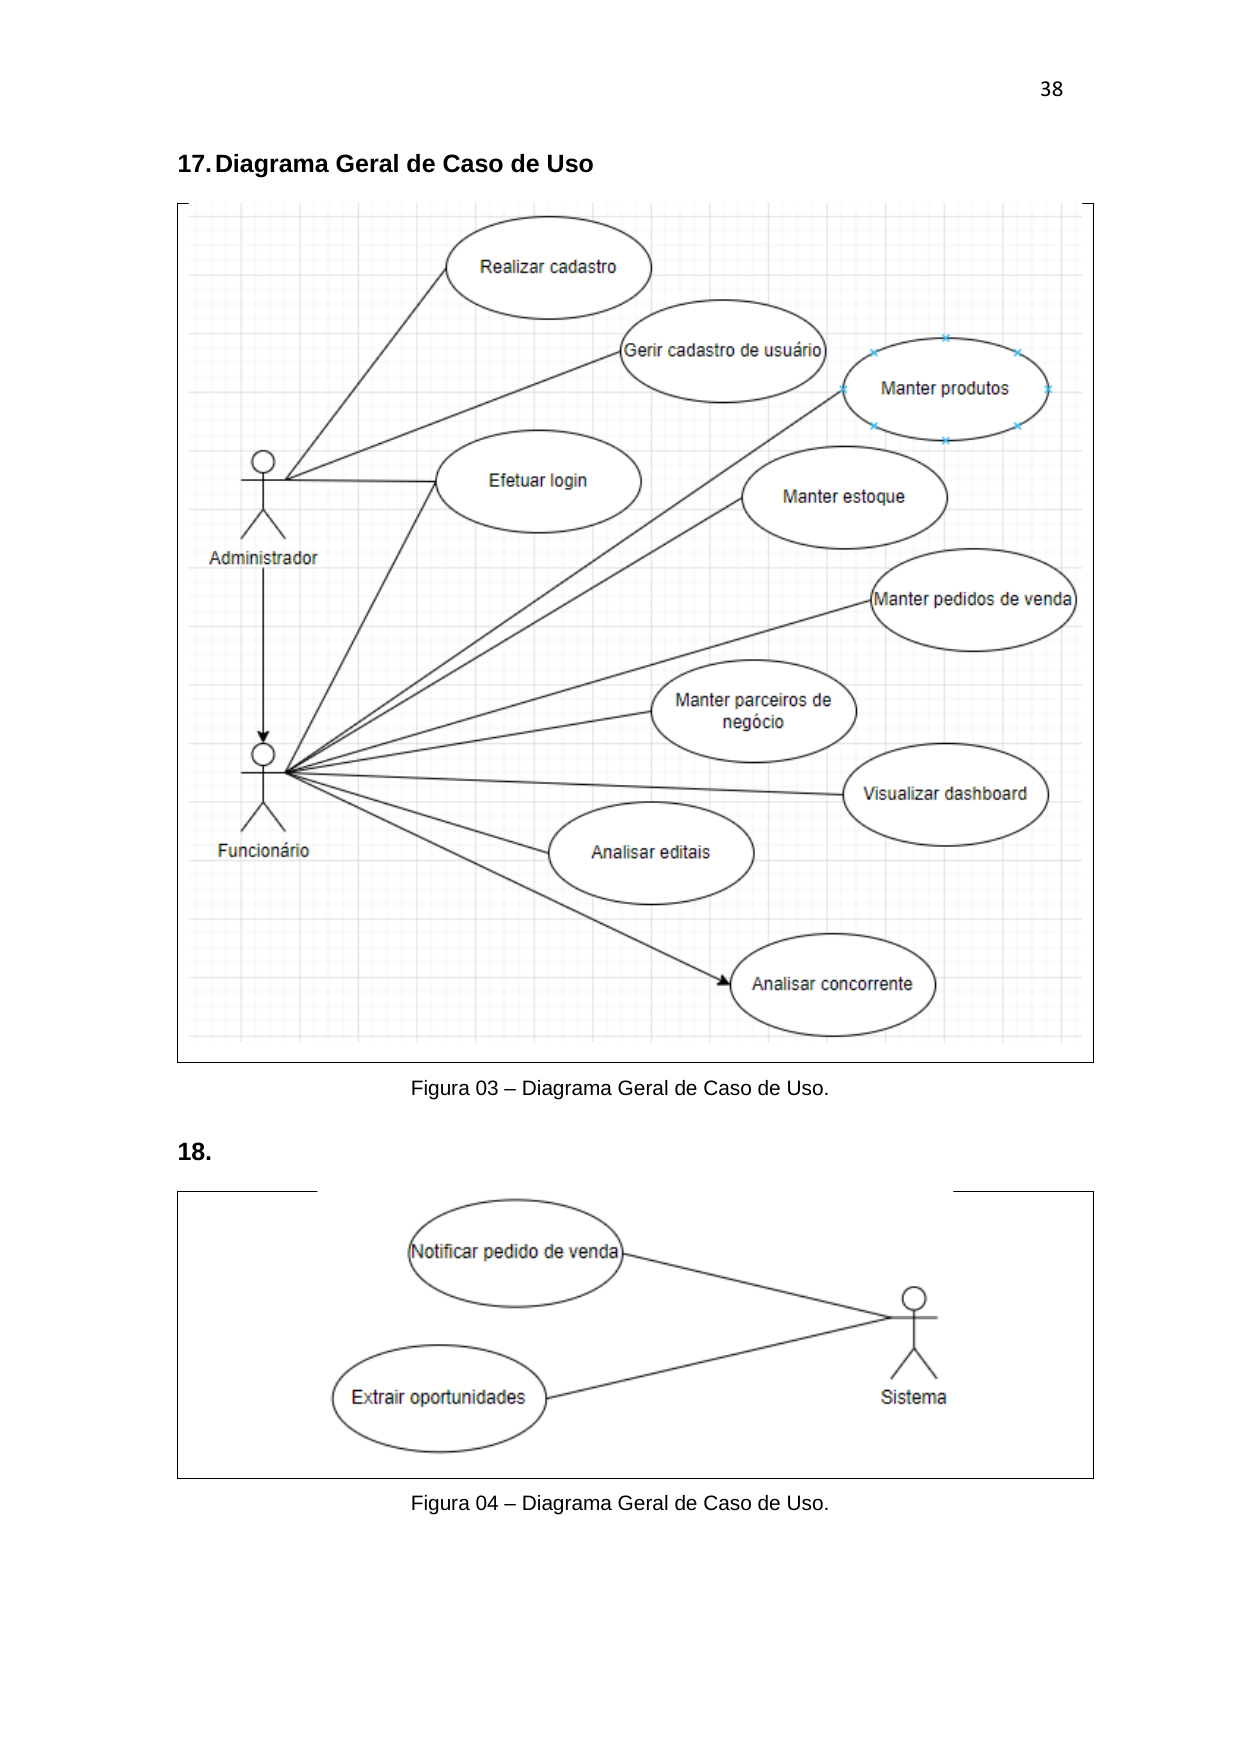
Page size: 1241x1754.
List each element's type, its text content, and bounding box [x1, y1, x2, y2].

picture [188, 203, 1083, 1043]
picture [317, 1191, 954, 1459]
text Figura 03 – Diagrama Geral de Caso de Uso. [177, 1075, 1063, 1099]
subtitle Diagrama Geral de Caso de Uso [177, 149, 1063, 177]
table_header [178, 204, 1093, 1062]
text Figura 04 – Diagrama Geral de Caso de Uso. [177, 1491, 1063, 1515]
table_header [178, 1192, 1093, 1477]
